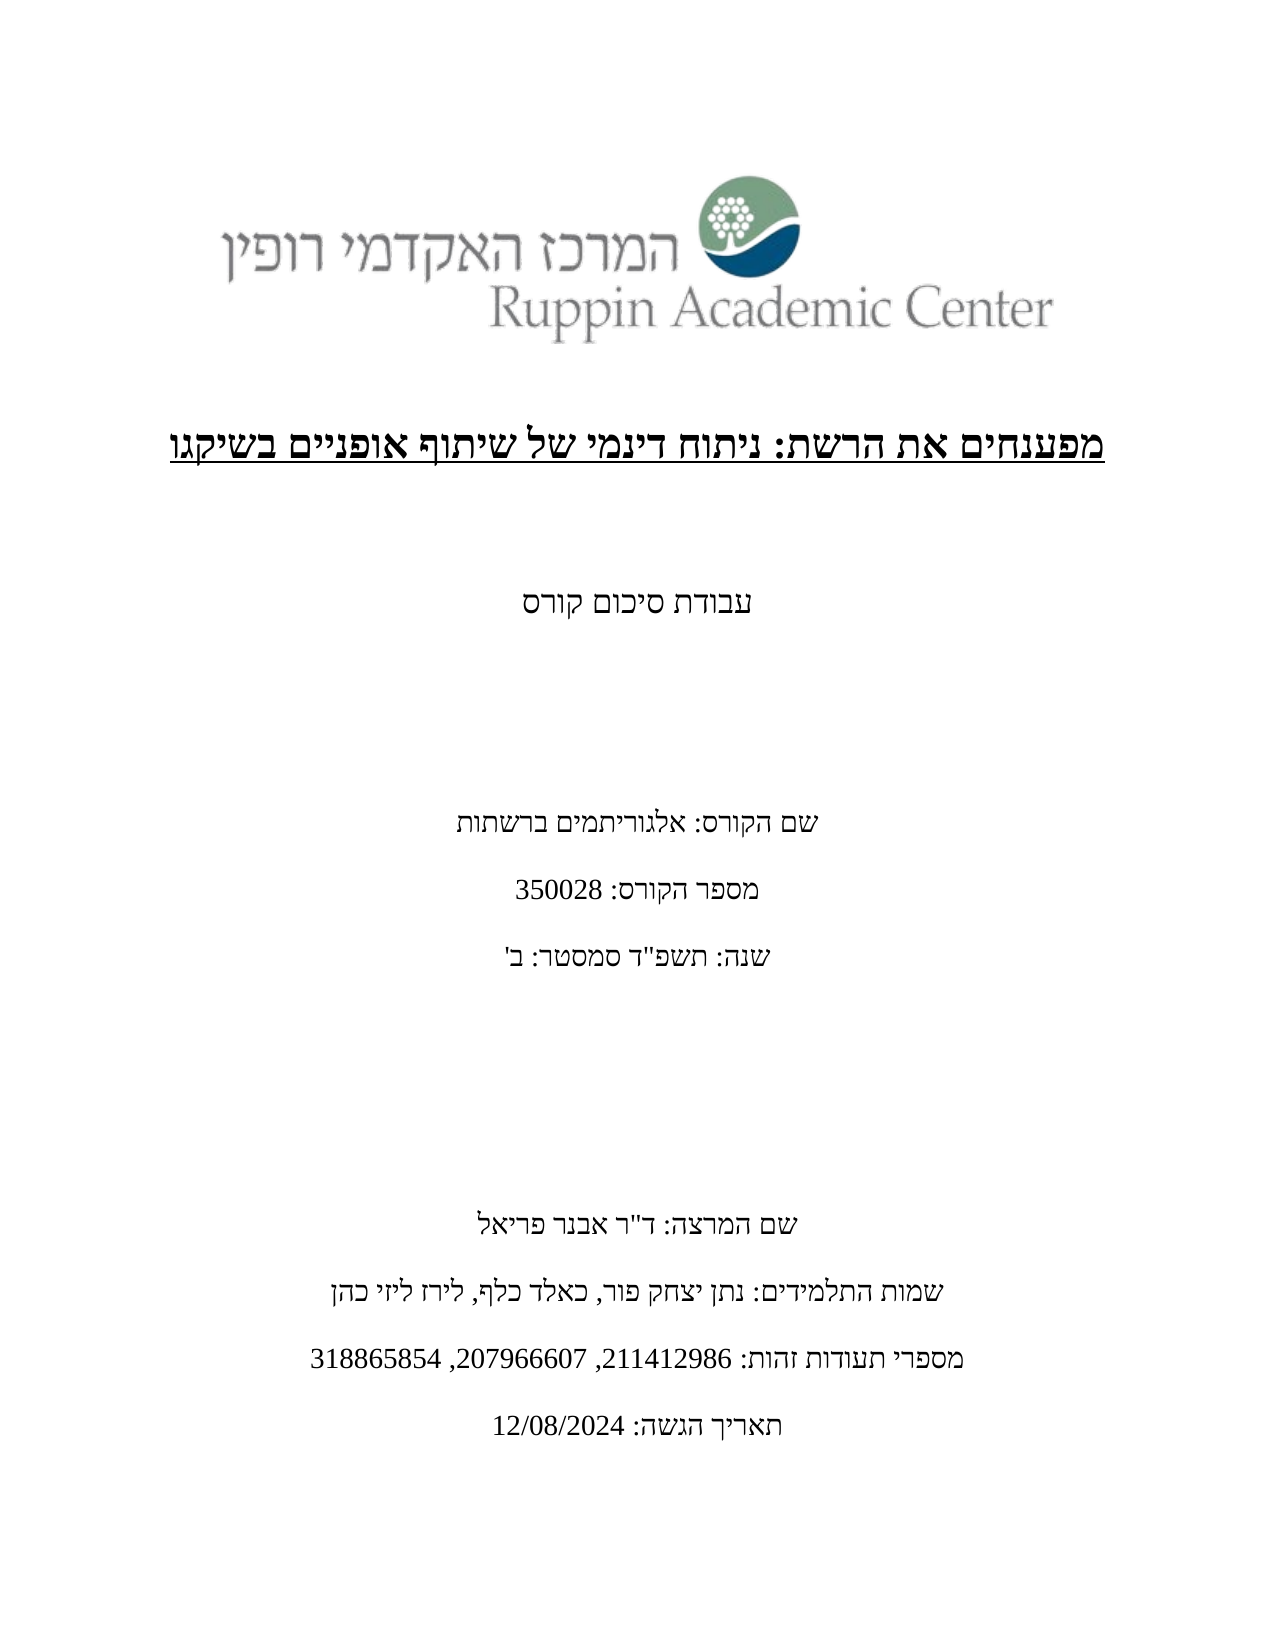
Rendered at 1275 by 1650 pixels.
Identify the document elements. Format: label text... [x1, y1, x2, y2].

text מספרי תעודות זהות: 211412986, 207966607, 318865854 [75, 1341, 1200, 1374]
text שם הקורס: אלגוריתמים ברשתות [75, 805, 1200, 838]
text שם המרצה: ד"ר אבנר פריאל [75, 1207, 1200, 1240]
text מפענחים את הרשת: ניתוח דינמי של שיתוף אופניים בשיקגו [75, 420, 1200, 468]
text עבודת סיכום קורס [75, 582, 1200, 621]
picture [168, 146, 1107, 388]
text שנה: תשפ"ד סמסטר: ב' [75, 939, 1200, 972]
text שמות התלמידים: נתן יצחק פור, כאלד כלף, לירז ליזי כהן [75, 1274, 1200, 1307]
text תאריך הגשה: 12/08/2024 [75, 1408, 1200, 1441]
text מספר הקורס: 350028 [75, 872, 1200, 906]
